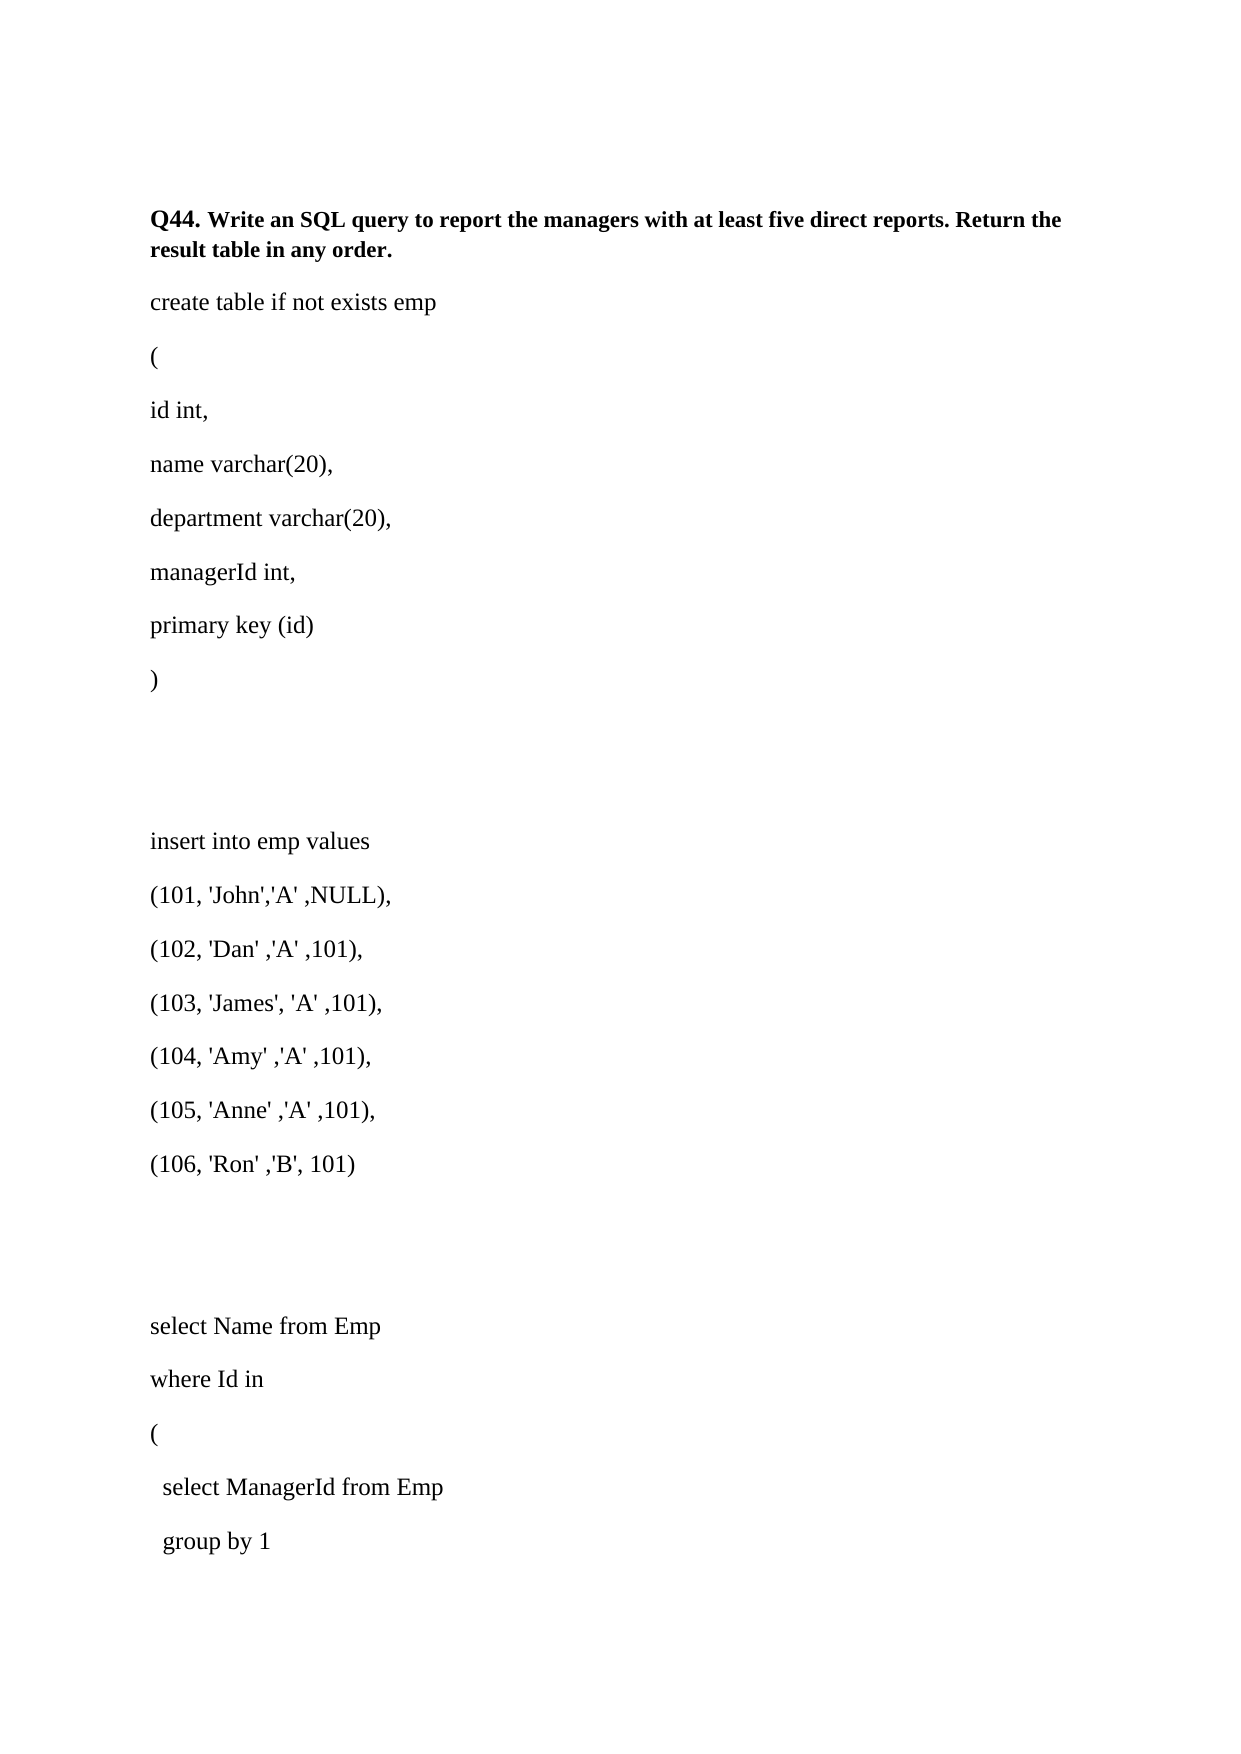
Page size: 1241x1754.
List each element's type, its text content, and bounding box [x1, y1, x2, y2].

text (105, 'Anne' ,'A' ,101), [150, 1095, 1090, 1124]
text create table if not exists emp [150, 287, 1090, 316]
text (103, 'James', 'A' ,101), [150, 988, 1090, 1016]
text primary key (id) [150, 611, 1090, 639]
text insert into emp values [150, 826, 1090, 855]
text select ManagerId from Emp [150, 1472, 1090, 1501]
text ( [150, 1418, 1090, 1447]
text (106, 'Ron' ,'B', 101) [150, 1149, 1090, 1178]
text department varchar(20), [150, 503, 1090, 532]
text group by 1 [150, 1526, 1090, 1555]
text (102, 'Dan' ,'A' ,101), [150, 934, 1090, 962]
text where Id in [150, 1364, 1090, 1393]
text id int, [150, 395, 1090, 424]
text ) [150, 664, 1090, 693]
text Q44. Write an SQL query to report the managers with at least five direct reports. Return the result table in any order. [150, 204, 1090, 263]
text managerId int, [150, 557, 1090, 586]
text name varchar(20), [150, 449, 1090, 478]
text select Name from Emp [150, 1311, 1090, 1339]
text ( [150, 341, 1090, 370]
text (101, 'John','A' ,NULL), [150, 880, 1090, 909]
text (104, 'Amy' ,'A' ,101), [150, 1041, 1090, 1070]
